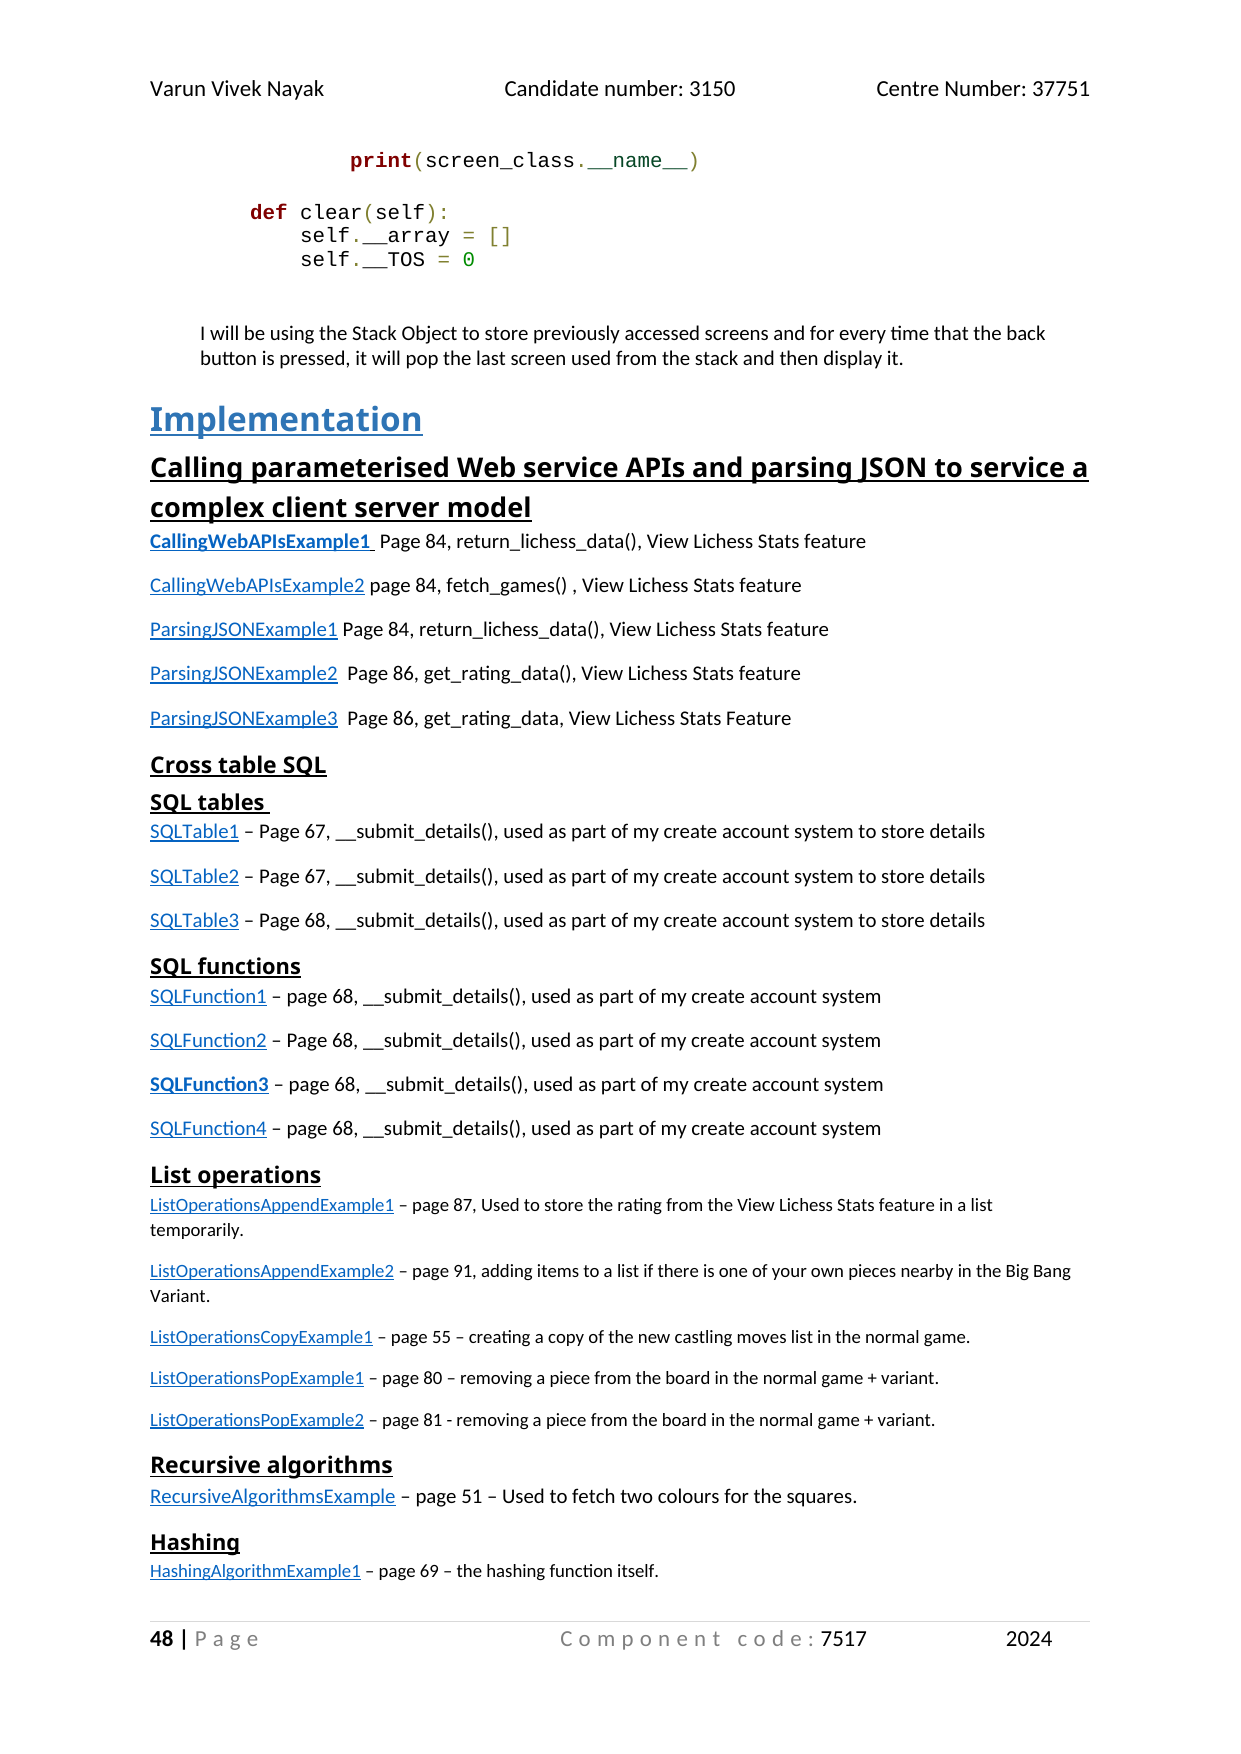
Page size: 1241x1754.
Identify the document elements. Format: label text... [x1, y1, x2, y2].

text SQLTable3 – Page 68, __submit_details(), used as part of my create account system to store details [150, 907, 1090, 932]
text ParsingJSONExample2 Page 86, get_rating_data(), View Lichess Stats feature [150, 661, 1090, 686]
text SQLTable2 – Page 67, __submit_details(), used as part of my create account system to store details [150, 863, 1090, 888]
text SQLFunction1 – page 68, __submit_details(), used as part of my create account system [150, 983, 1090, 1008]
text SQLTable1 – Page 67, __submit_details(), used as part of my create account system to store details [150, 819, 1090, 844]
subtitle Recursive algorithms [150, 1449, 1090, 1480]
text self.__TOS = 0 [200, 249, 1090, 273]
text I will be using the Stack Object to store previously accessed screens and for every time that the back button is pressed, it will pop the last screen used from the stack and then display it. [200, 320, 1090, 371]
text ListOperationsAppendExample2 – page 91, adding items to a list if there is one of your own pieces nearby in the Big Bang Variant. [150, 1259, 1090, 1307]
text ListOperationsPopExample2 – page 81 - removing a piece from the board in the normal game + variant. [150, 1408, 1090, 1431]
subtitle Cross table SQL [150, 749, 1090, 780]
text SQLFunction3 – page 68, __submit_details(), used as part of my create account system [150, 1071, 1090, 1097]
subtitle SQL tables [150, 787, 1090, 816]
text ListOperationsAppendExample1 – page 87, Used to store the rating from the View Lichess Stats feature in a list temporarily. [150, 1193, 1090, 1241]
text SQLFunction2 – Page 68, __submit_details(), used as part of my create account system [150, 1027, 1090, 1052]
text CallingWebAPIsExample2 page 84, fetch_games() , View Lichess Stats feature [150, 572, 1090, 598]
text def clear(self): [200, 202, 1090, 225]
subtitle Calling parameterised Web service APIs and parsing JSON to service a complex client server model [150, 449, 1090, 526]
text HashingAlgorithmExample1 – page 69 – the hashing function itself. [150, 1559, 1090, 1582]
text ListOperationsPopExample1 – page 80 – removing a piece from the board in the normal game + variant. [150, 1366, 1090, 1389]
text ParsingJSONExample1 Page 84, return_lichess_data(), View Lichess Stats feature [150, 617, 1090, 642]
subtitle Implementation [150, 396, 1090, 441]
text RecursiveAlgorithmsExample – page 51 – Used to fetch two colours for the squares. [150, 1483, 1090, 1508]
text SQLFunction4 – page 68, __submit_details(), used as part of my create account system [150, 1115, 1090, 1141]
subtitle SQL functions [150, 951, 1090, 981]
subtitle List operations [150, 1159, 1090, 1191]
text print(screen_class.__name__) [200, 150, 1090, 174]
subtitle Hashing [150, 1527, 1090, 1557]
text CallingWebAPIsExample1 Page 84, return_lichess_data(), View Lichess Stats feature [150, 528, 1090, 554]
text self.__array = [] [200, 225, 1090, 249]
text ParsingJSONExample3 Page 86, get_rating_data, View Lichess Stats Feature [150, 705, 1090, 730]
text ListOperationsCopyExample1 – page 55 – creating a copy of the new castling moves list in the normal game. [150, 1325, 1090, 1348]
